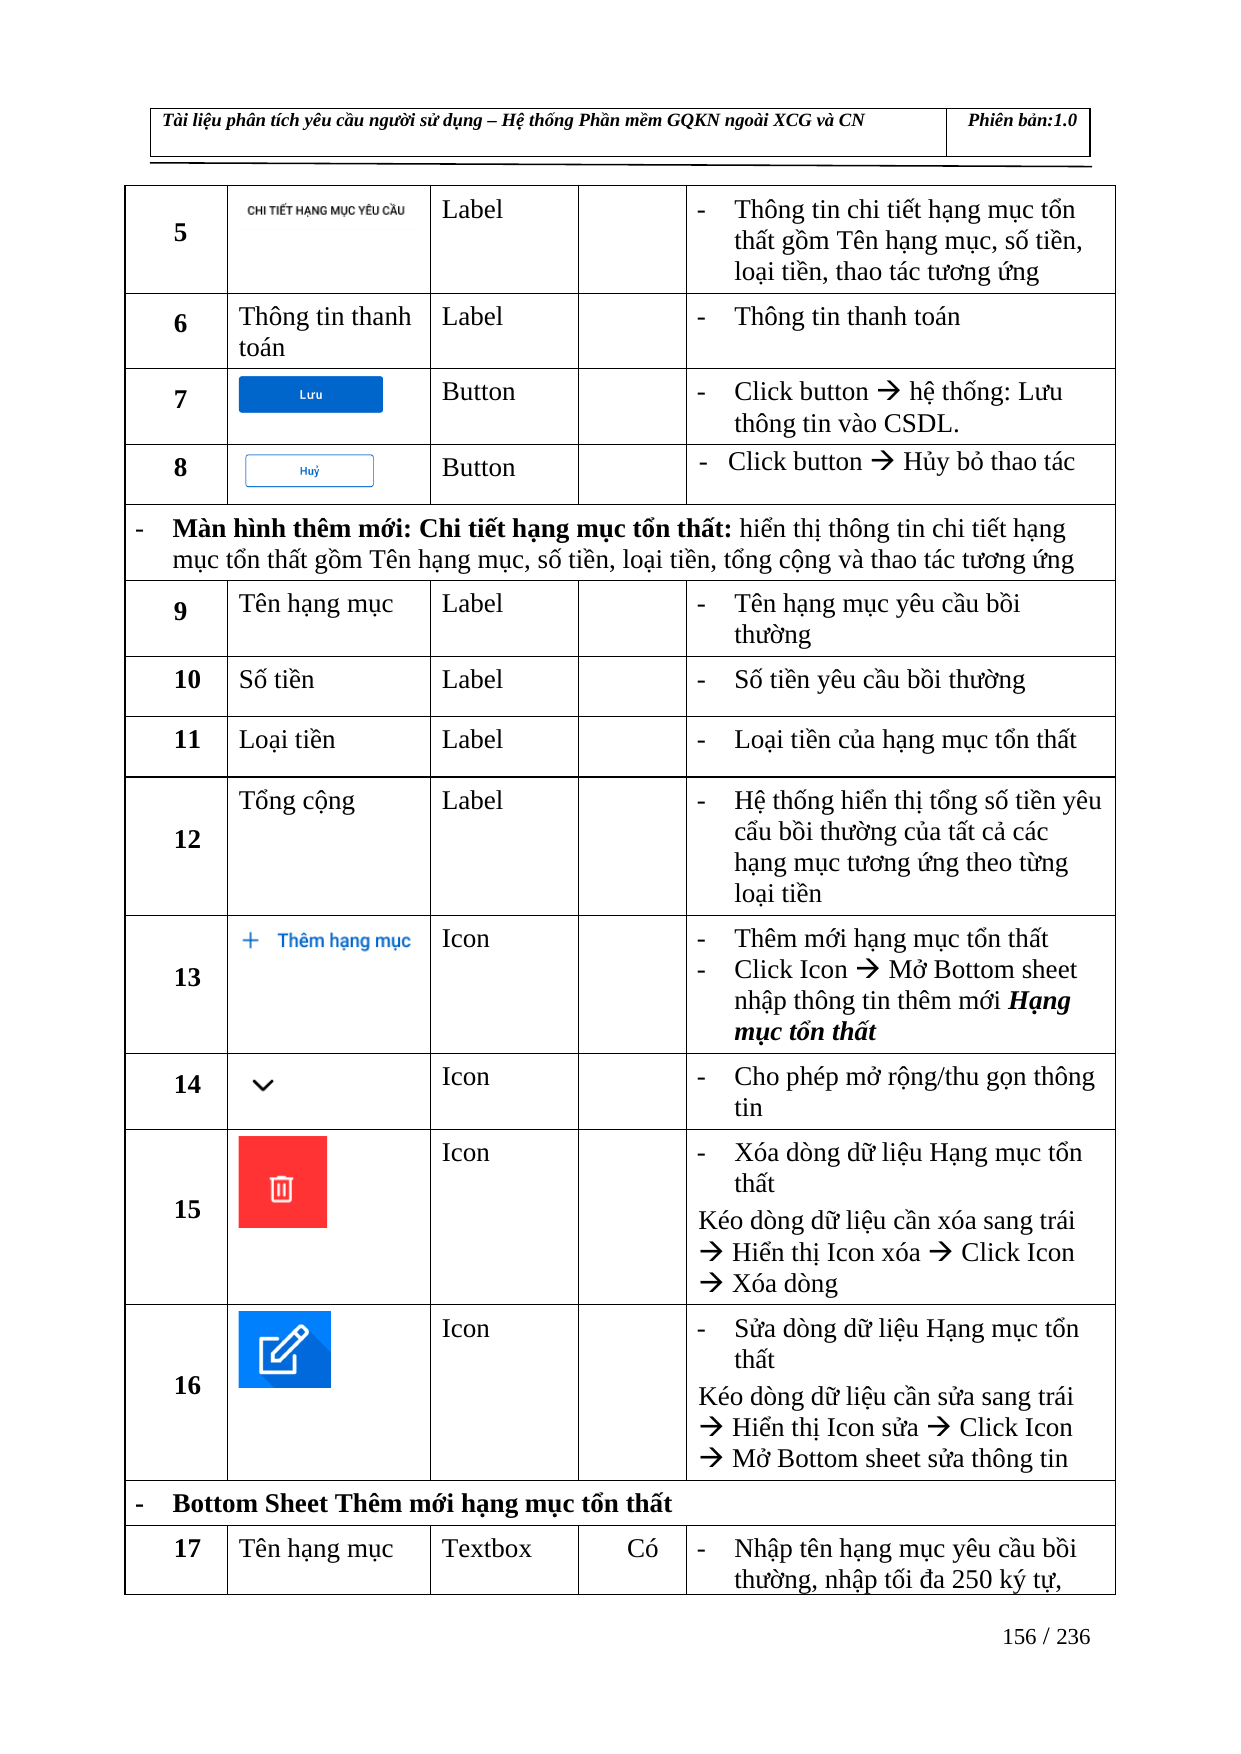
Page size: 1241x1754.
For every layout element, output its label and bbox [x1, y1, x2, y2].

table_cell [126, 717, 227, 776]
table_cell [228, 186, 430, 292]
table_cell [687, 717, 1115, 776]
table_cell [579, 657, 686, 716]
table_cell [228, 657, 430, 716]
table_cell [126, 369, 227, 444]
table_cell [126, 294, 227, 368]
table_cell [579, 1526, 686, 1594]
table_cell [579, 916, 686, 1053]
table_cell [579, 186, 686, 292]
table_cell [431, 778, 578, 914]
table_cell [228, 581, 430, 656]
picture [238, 1060, 288, 1108]
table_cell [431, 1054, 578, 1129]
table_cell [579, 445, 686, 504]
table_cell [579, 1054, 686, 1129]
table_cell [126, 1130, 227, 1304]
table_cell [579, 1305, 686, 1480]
picture [238, 451, 377, 495]
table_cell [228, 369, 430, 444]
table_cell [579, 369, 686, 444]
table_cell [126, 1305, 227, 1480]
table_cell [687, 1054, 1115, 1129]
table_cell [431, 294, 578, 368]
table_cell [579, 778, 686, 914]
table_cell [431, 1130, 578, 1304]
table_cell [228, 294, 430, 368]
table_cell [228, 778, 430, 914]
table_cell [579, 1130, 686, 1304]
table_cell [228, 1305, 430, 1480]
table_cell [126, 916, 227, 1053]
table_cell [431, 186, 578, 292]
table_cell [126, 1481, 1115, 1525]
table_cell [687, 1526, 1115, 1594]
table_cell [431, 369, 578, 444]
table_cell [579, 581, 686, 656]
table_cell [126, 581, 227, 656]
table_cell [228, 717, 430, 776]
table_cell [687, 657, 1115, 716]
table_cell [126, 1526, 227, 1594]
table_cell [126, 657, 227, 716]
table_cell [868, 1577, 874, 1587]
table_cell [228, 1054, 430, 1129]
picture [238, 921, 419, 958]
picture [238, 1136, 328, 1228]
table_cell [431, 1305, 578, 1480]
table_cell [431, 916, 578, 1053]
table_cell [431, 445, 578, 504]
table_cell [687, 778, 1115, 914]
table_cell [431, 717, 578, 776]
picture [238, 375, 383, 414]
picture [238, 1311, 331, 1388]
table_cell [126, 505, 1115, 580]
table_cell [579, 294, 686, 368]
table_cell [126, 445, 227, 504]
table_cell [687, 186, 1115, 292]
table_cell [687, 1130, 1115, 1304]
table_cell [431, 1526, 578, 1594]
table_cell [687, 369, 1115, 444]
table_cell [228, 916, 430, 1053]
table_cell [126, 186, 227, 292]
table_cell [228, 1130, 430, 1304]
picture [238, 192, 419, 230]
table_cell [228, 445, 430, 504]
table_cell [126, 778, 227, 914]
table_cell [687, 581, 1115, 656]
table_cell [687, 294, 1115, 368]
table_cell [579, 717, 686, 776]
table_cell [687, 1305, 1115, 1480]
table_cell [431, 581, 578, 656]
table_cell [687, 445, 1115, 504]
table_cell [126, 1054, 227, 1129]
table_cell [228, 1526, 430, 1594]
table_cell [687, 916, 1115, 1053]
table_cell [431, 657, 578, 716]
